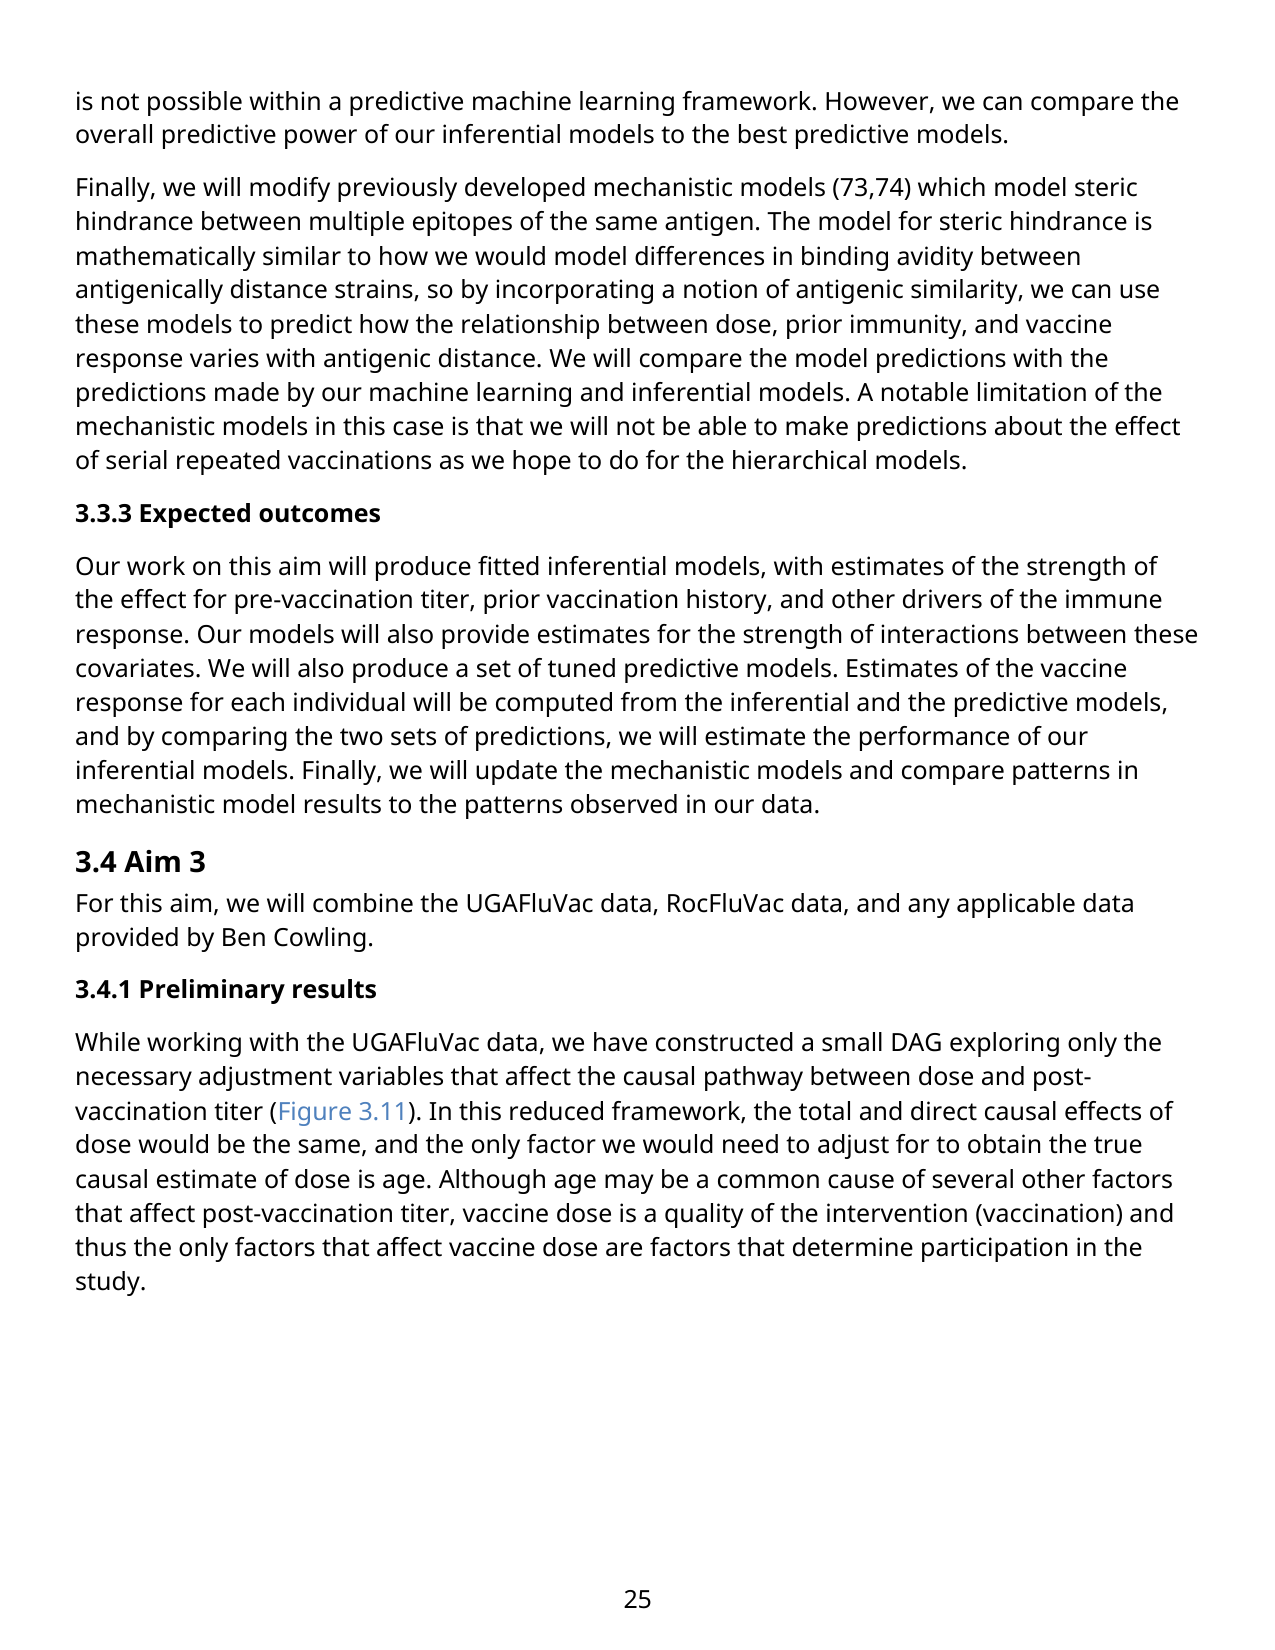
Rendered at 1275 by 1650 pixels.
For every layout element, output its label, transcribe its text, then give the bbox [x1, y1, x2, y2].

text While working with the UGAFluVac data, we have constructed a small DAG exploring only the necessary adjustment variables that affect the causal pathway between dose and post-vaccination titer (Figure 3.11). In this reduced framework, the total and direct causal effects of dose would be the same, and the only factor we would need to adjust for to obtain the true causal estimate of dose is age. Although age may be a common cause of several other factors that affect post-vaccination titer, vaccine dose is a quality of the intervention (vaccination) and thus the only factors that affect vaccine dose are factors that determine participation in the study. [75, 1025, 1200, 1297]
text For this aim, we will combine the UGAFluVac data, RocFluVac data, and any applicable data provided by Ben Cowling. [75, 885, 1200, 953]
text Our work on this aim will produce fitted inferential models, with estimates of the strength of the effect for pre-vaccination titer, prior vaccination history, and other drivers of the immune response. Our models will also provide estimates for the strength of interactions between these covariates. We will also produce a set of tuned predictive models. Estimates of the vaccine response for each individual will be computed from the inferential and the predictive models, and by comparing the two sets of predictions, we will estimate the performance of our inferential models. Finally, we will update the mechanistic models and compare patterns in mechanistic model results to the patterns observed in our data. [75, 548, 1200, 821]
subtitle 3.3.3 Expected outcomes [75, 495, 1200, 529]
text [75, 83, 1200, 151]
subtitle 3.4.1 Preliminary results [75, 972, 1200, 1006]
subtitle 3.4 Aim 3 [75, 841, 1200, 881]
text Finally, we will modify previously developed mechanistic models (73,74) which model steric hindrance between multiple epitopes of the same antigen. The model for steric hindrance is mathematically similar to how we would model differences in binding avidity between antigenically distance strains, so by incorporating a notion of antigenic similarity, we can use these models to predict how the relationship between dose, prior immunity, and vaccine response varies with antigenic distance. We will compare the model predictions with the predictions made by our machine learning and inferential models. A notable limitation of the mechanistic models in this case is that we will not be able to make predictions about the effect of serial repeated vaccinations as we hope to do for the hierarchical models. [75, 170, 1200, 477]
